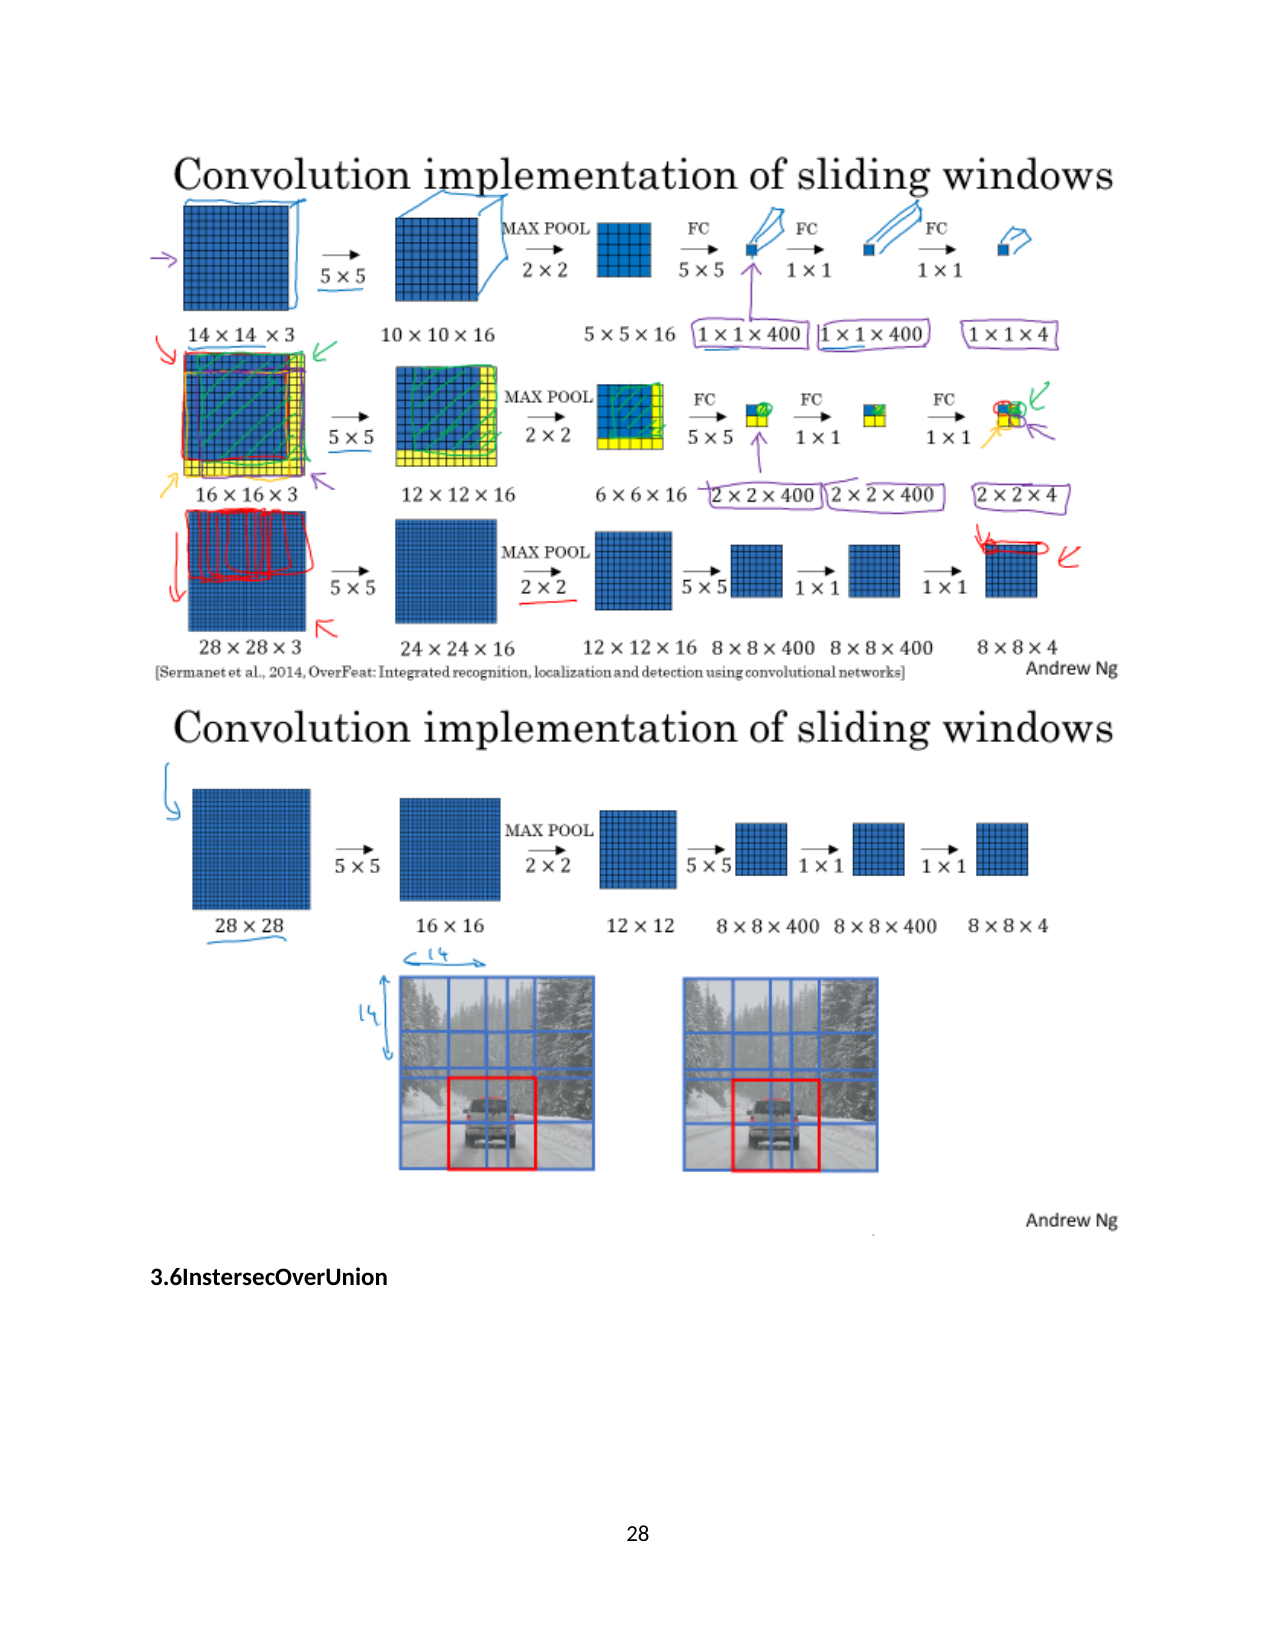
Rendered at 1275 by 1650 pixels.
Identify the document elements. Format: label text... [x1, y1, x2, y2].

text 3.6InstersecOverUnion [150, 1261, 1125, 1291]
picture [150, 687, 1125, 1236]
picture [150, 135, 1125, 684]
